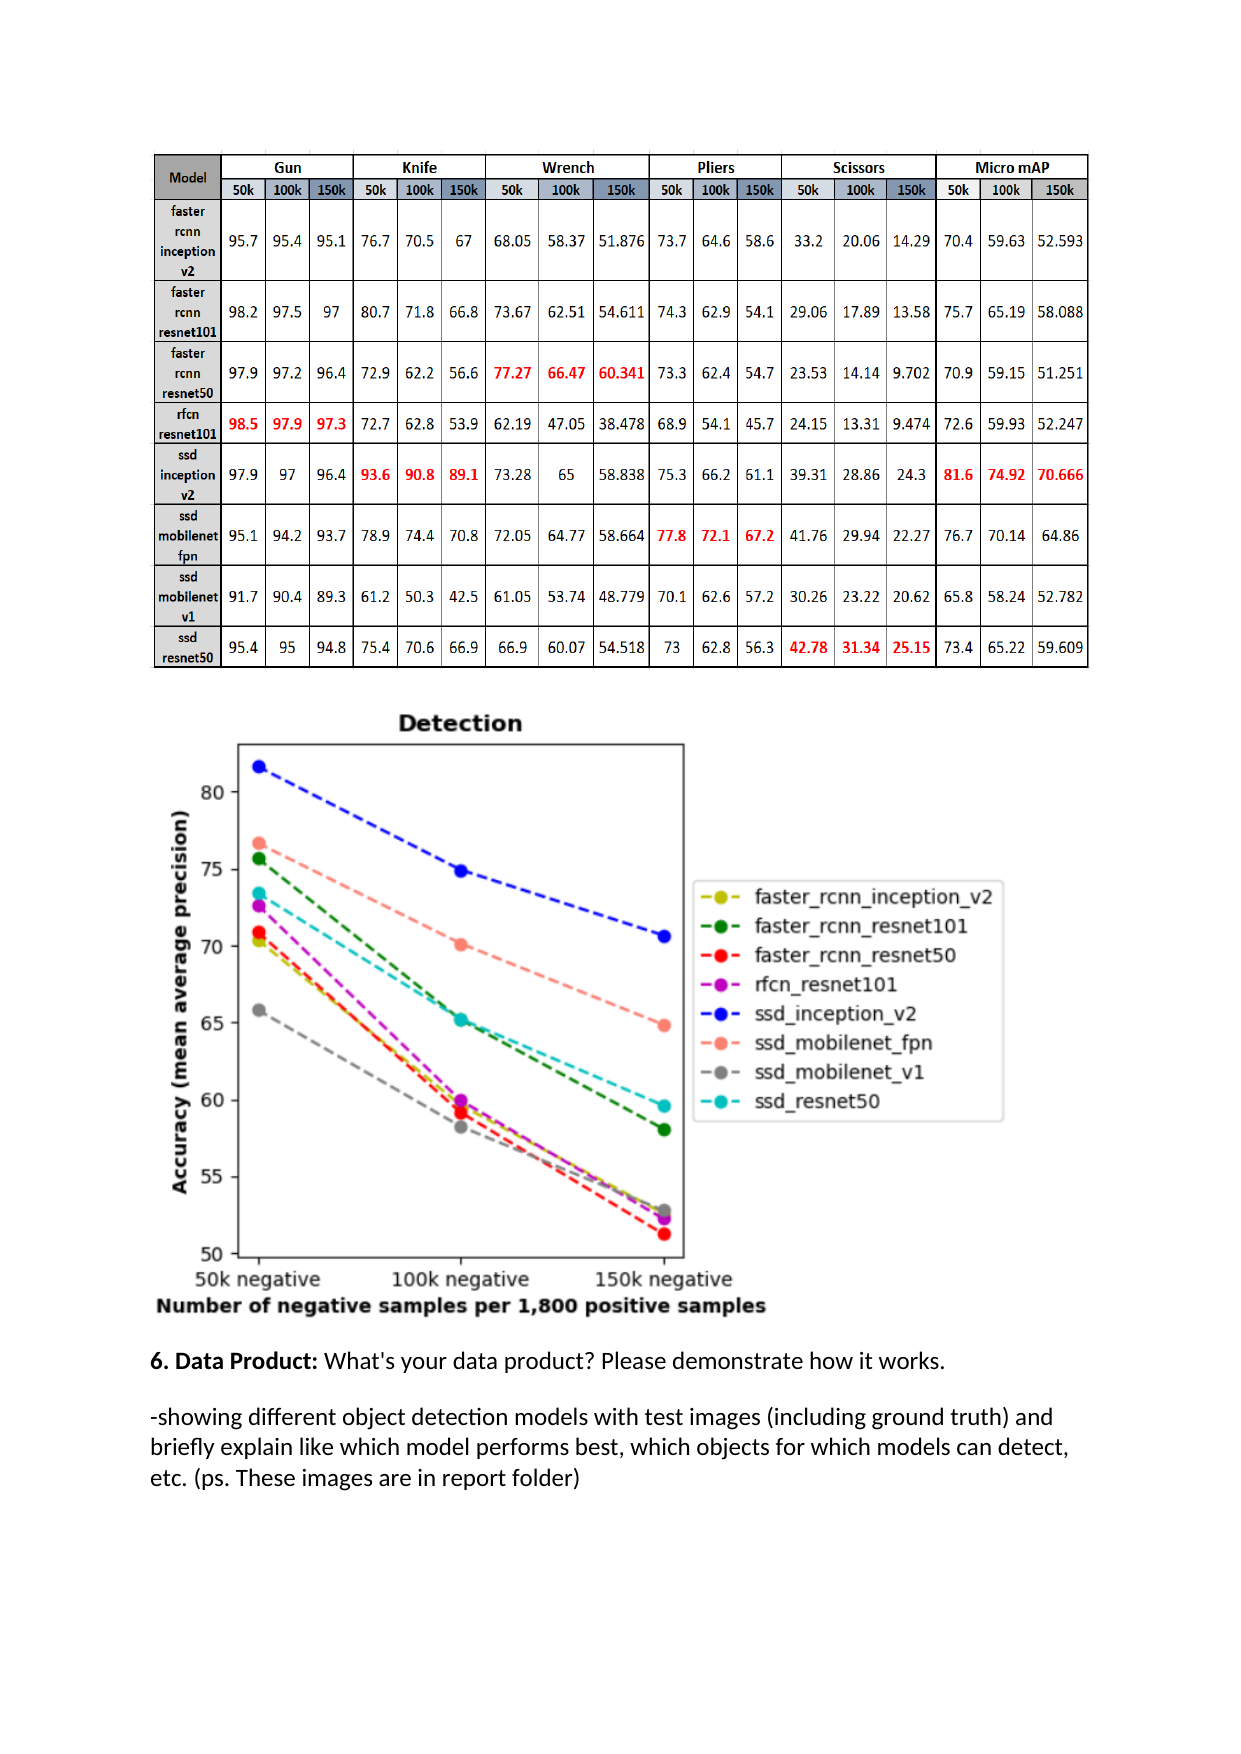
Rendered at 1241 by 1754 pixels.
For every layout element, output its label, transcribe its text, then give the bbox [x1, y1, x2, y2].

picture [150, 150, 1091, 669]
text 6. Data Product: What's your data product? Please demonstrate how it works. [150, 1345, 1090, 1376]
picture [150, 693, 1008, 1321]
text -showing different object detection models with test images (including ground truth) and briefly explain like which model performs best, which objects for which models can detect, etc. (ps. These images are in report folder) [150, 1401, 1090, 1492]
